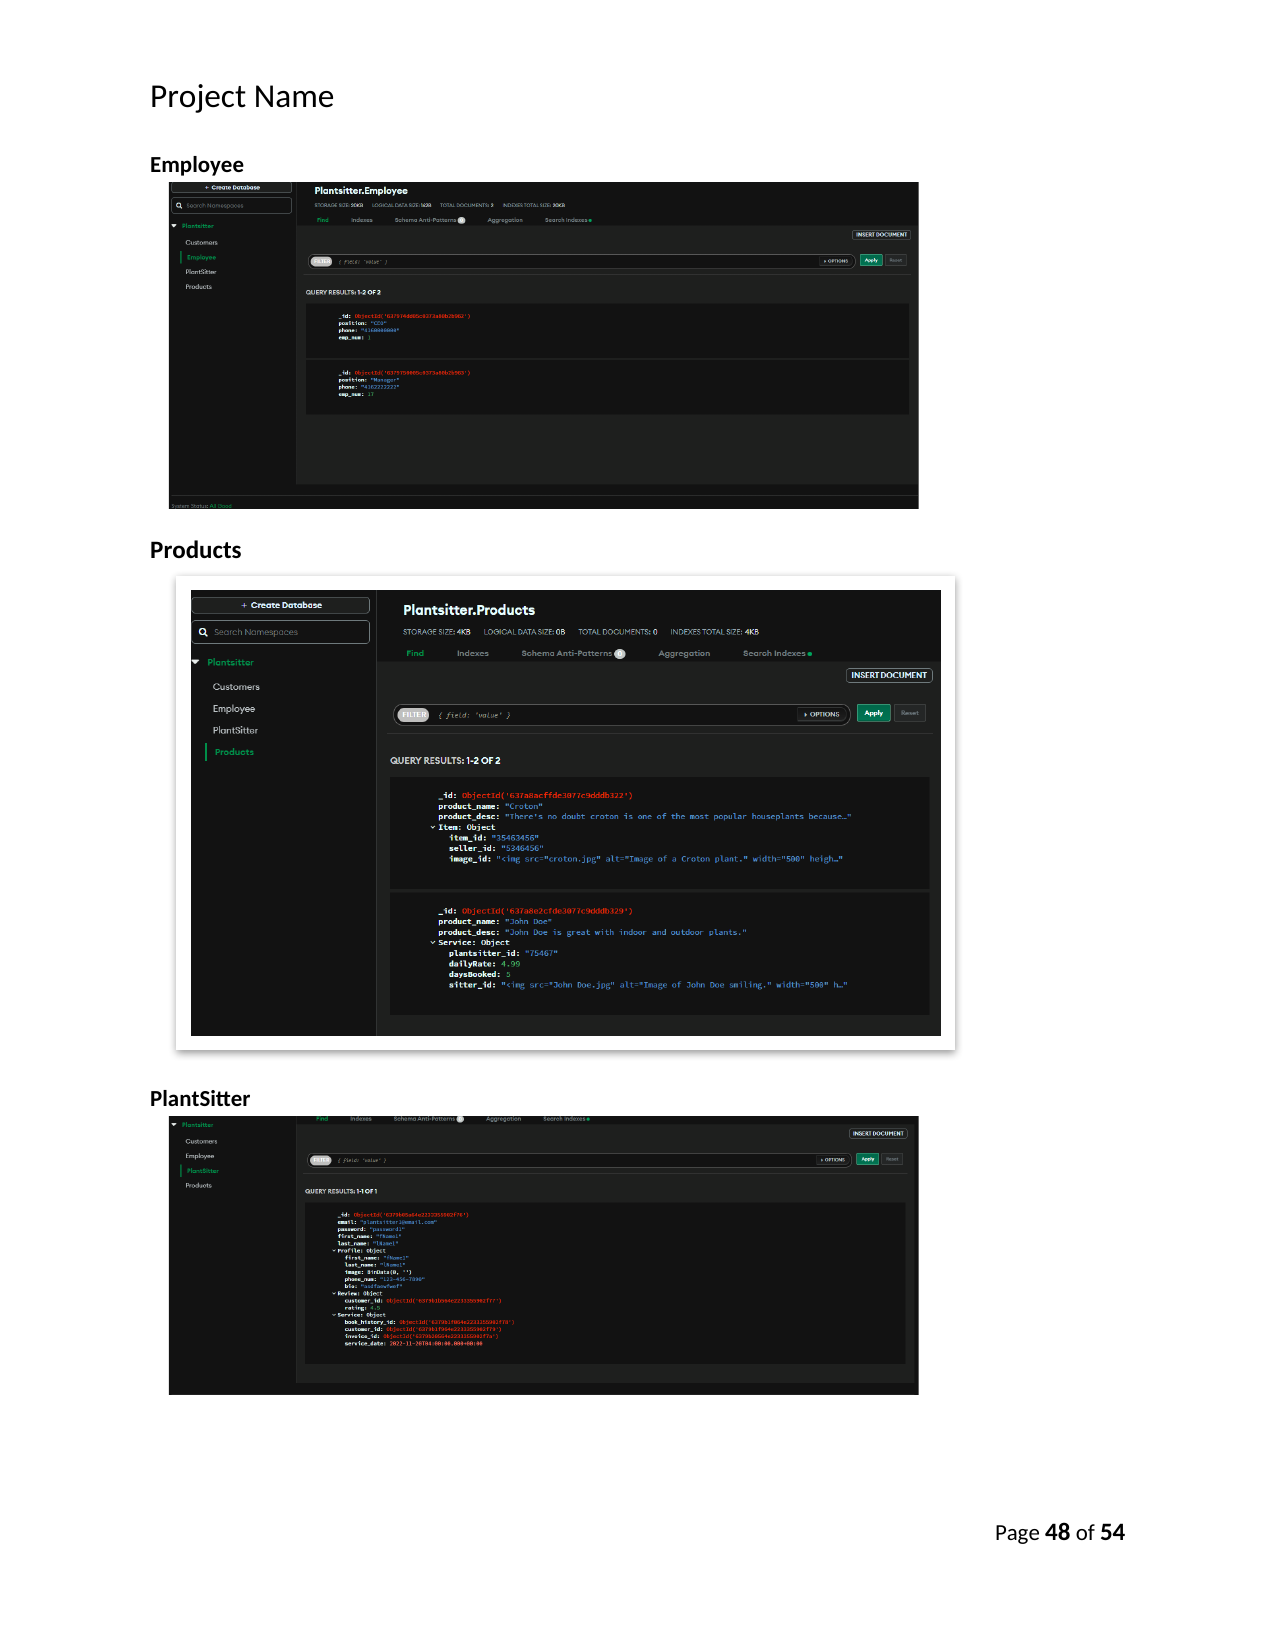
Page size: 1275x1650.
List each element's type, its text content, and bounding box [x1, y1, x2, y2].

text Employee [150, 150, 1125, 509]
text PlantSitter [150, 1084, 1125, 1394]
text Products [150, 534, 1125, 1059]
